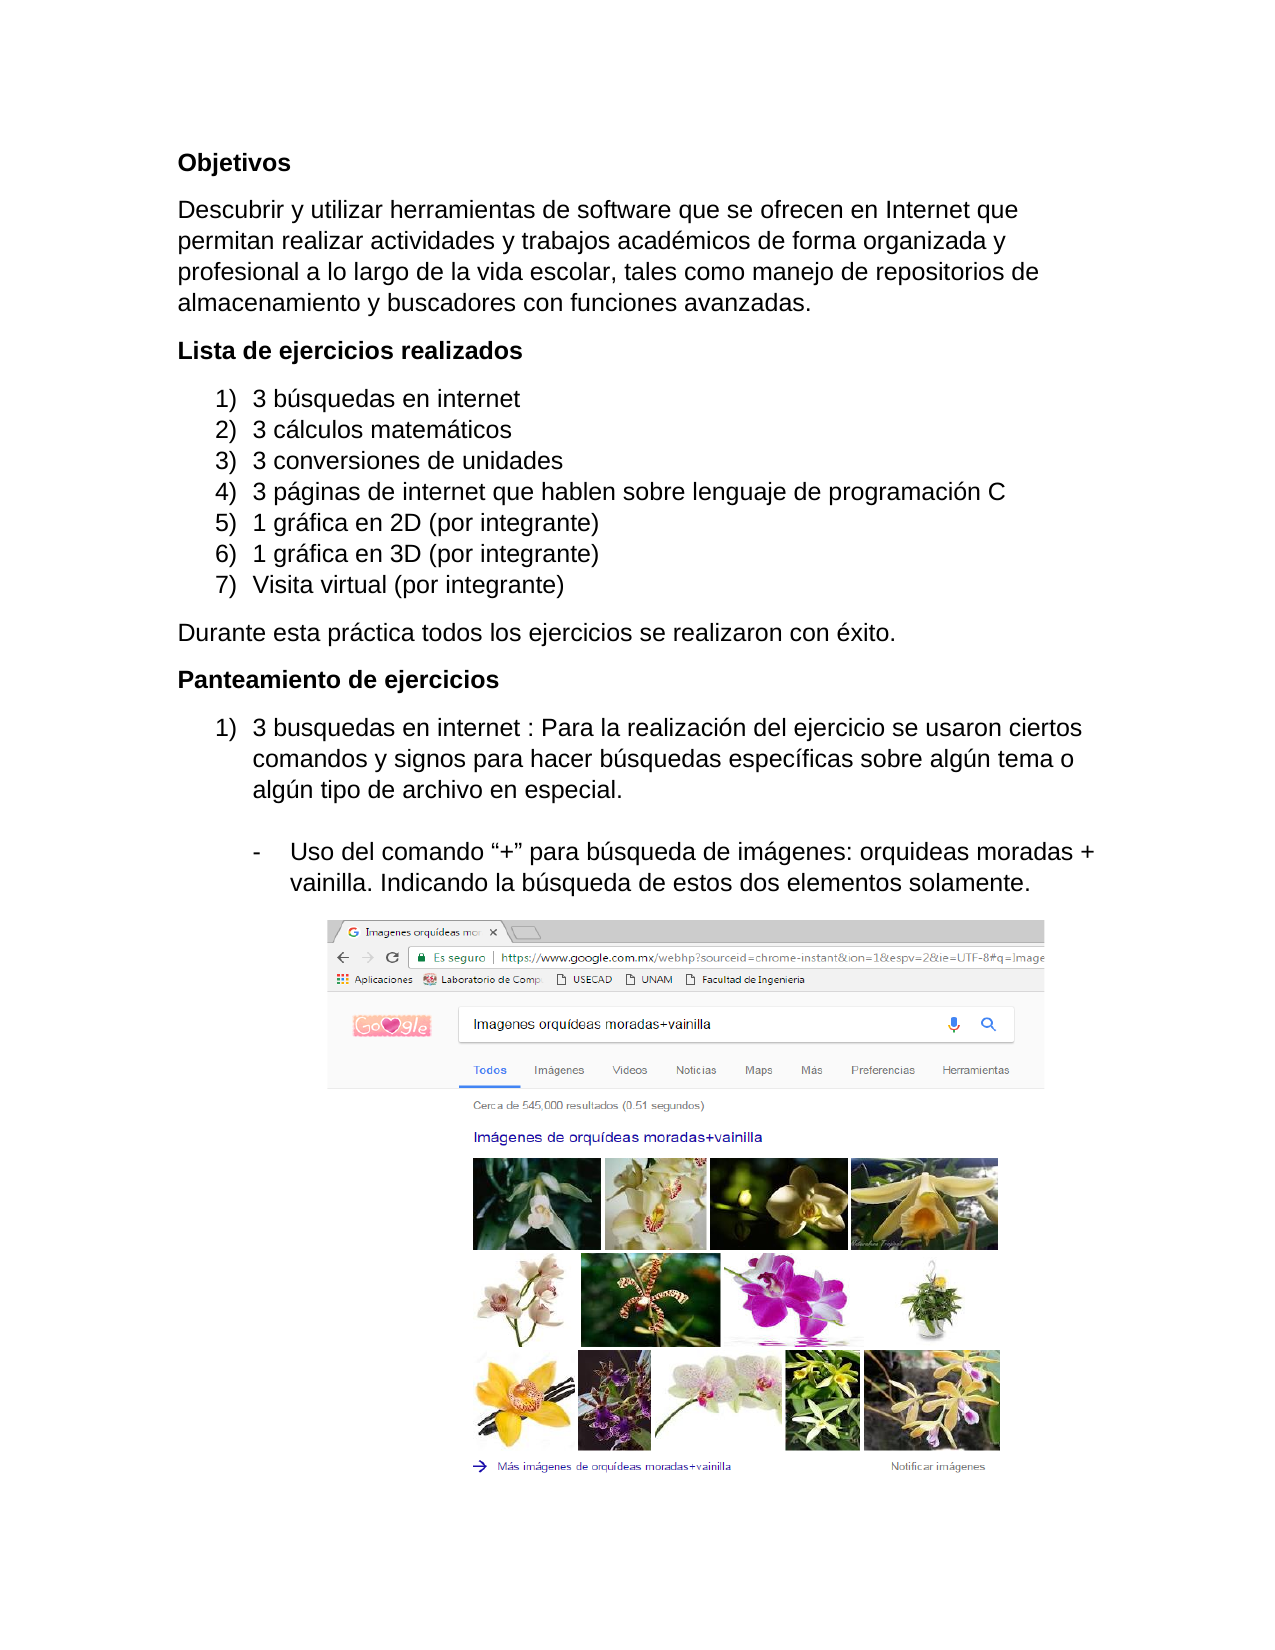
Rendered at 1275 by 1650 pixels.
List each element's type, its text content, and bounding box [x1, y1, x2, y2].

list 3 búsquedas en internet [215, 384, 1098, 413]
text Objetivos [177, 148, 1098, 176]
list 3 cálculos matemáticos [215, 415, 1098, 444]
picture [327, 920, 1045, 1503]
list 3 busquedas en internet : Para la realización del ejercicio se usaron ciertos comandos y signos para hacer búsquedas específicas sobre algún tema o algún tipo de archivo en especial. [215, 713, 1098, 804]
text Lista de ejercicios realizados [177, 336, 1098, 365]
text Durante esta práctica todos los ejercicios se realizaron con éxito. [177, 618, 1098, 647]
list Visita virtual (por integrante) [215, 570, 1098, 599]
list 3 páginas de internet que hablen sobre lenguaje de programación C [215, 477, 1098, 506]
list 1 gráfica en 2D (por integrante) [215, 508, 1098, 537]
text Descubrir y utilizar herramientas de software que se ofrecen en Internet que permitan realizar actividades y trabajos académicos de forma organizada y profesional a lo largo de la vida escolar, tales como manejo de repositorios de almacenamiento y buscadores con funciones avanzadas. [177, 195, 1098, 317]
list 3 conversiones de unidades [215, 446, 1098, 475]
text Panteamiento de ejercicios [177, 666, 1098, 694]
list 1 gráfica en 3D (por integrante) [215, 539, 1098, 568]
list Uso del comando “+” para búsqueda de imágenes: orquideas moradas + vainilla. Indicando la búsqueda de estos dos elementos solamente. [252, 837, 1098, 897]
